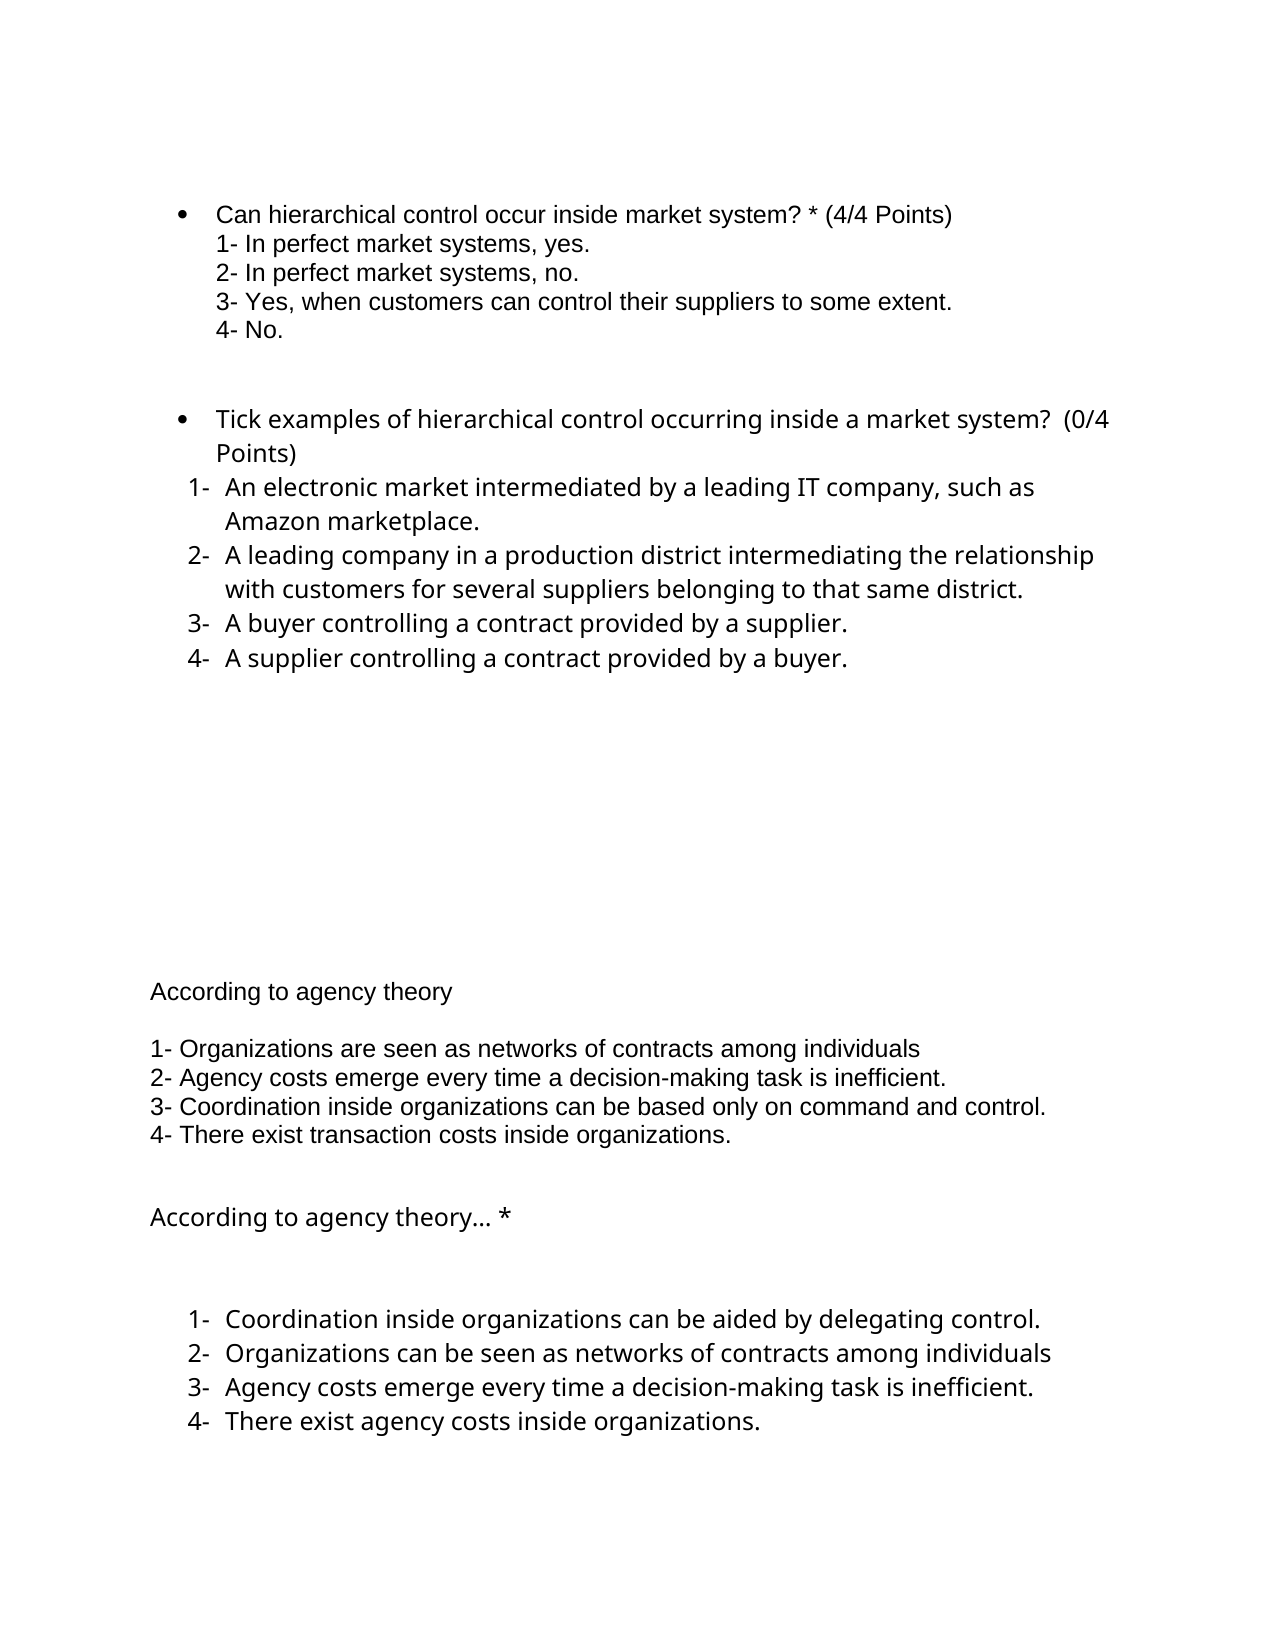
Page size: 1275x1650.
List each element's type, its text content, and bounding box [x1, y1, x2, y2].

list There exist agency costs inside organizations. [187, 1404, 1125, 1438]
text According to agency theory 1- Organizations are seen as networks of contracts among individuals 2- Agency costs emerge every time a decision-making task is inefficient. 3- Coordination inside organizations can be based only on command and control. 4- There exist transaction costs inside organizations. [150, 977, 1125, 1149]
list A leading company in a production district intermediating the relationship with customers for several suppliers belonging to that same district. [187, 538, 1125, 606]
list Agency costs emerge every time a decision-making task is inefficient. [187, 1370, 1125, 1404]
list Coordination inside organizations can be aided by delegating control. [187, 1302, 1125, 1336]
list A supplier controlling a contract provided by a buyer. [187, 640, 1125, 674]
text According to agency theory… * [150, 1200, 1125, 1234]
list An electronic market intermediated by a leading IT company, such as Amazon marketplace. [187, 470, 1125, 538]
list Organizations can be seen as networks of contracts among individuals [187, 1336, 1125, 1370]
list A buyer controlling a contract provided by a supplier. [187, 606, 1125, 640]
list Can hierarchical control occur inside market system? * (4/4 Points) 1- In perfect market systems, yes. 2- In perfect market systems, no. 3- Yes, when customers can control their suppliers to some extent. 4- No. [178, 200, 1125, 344]
list Tick examples of hierarchical control occurring inside a market system? (0/4 Points) [178, 402, 1125, 470]
